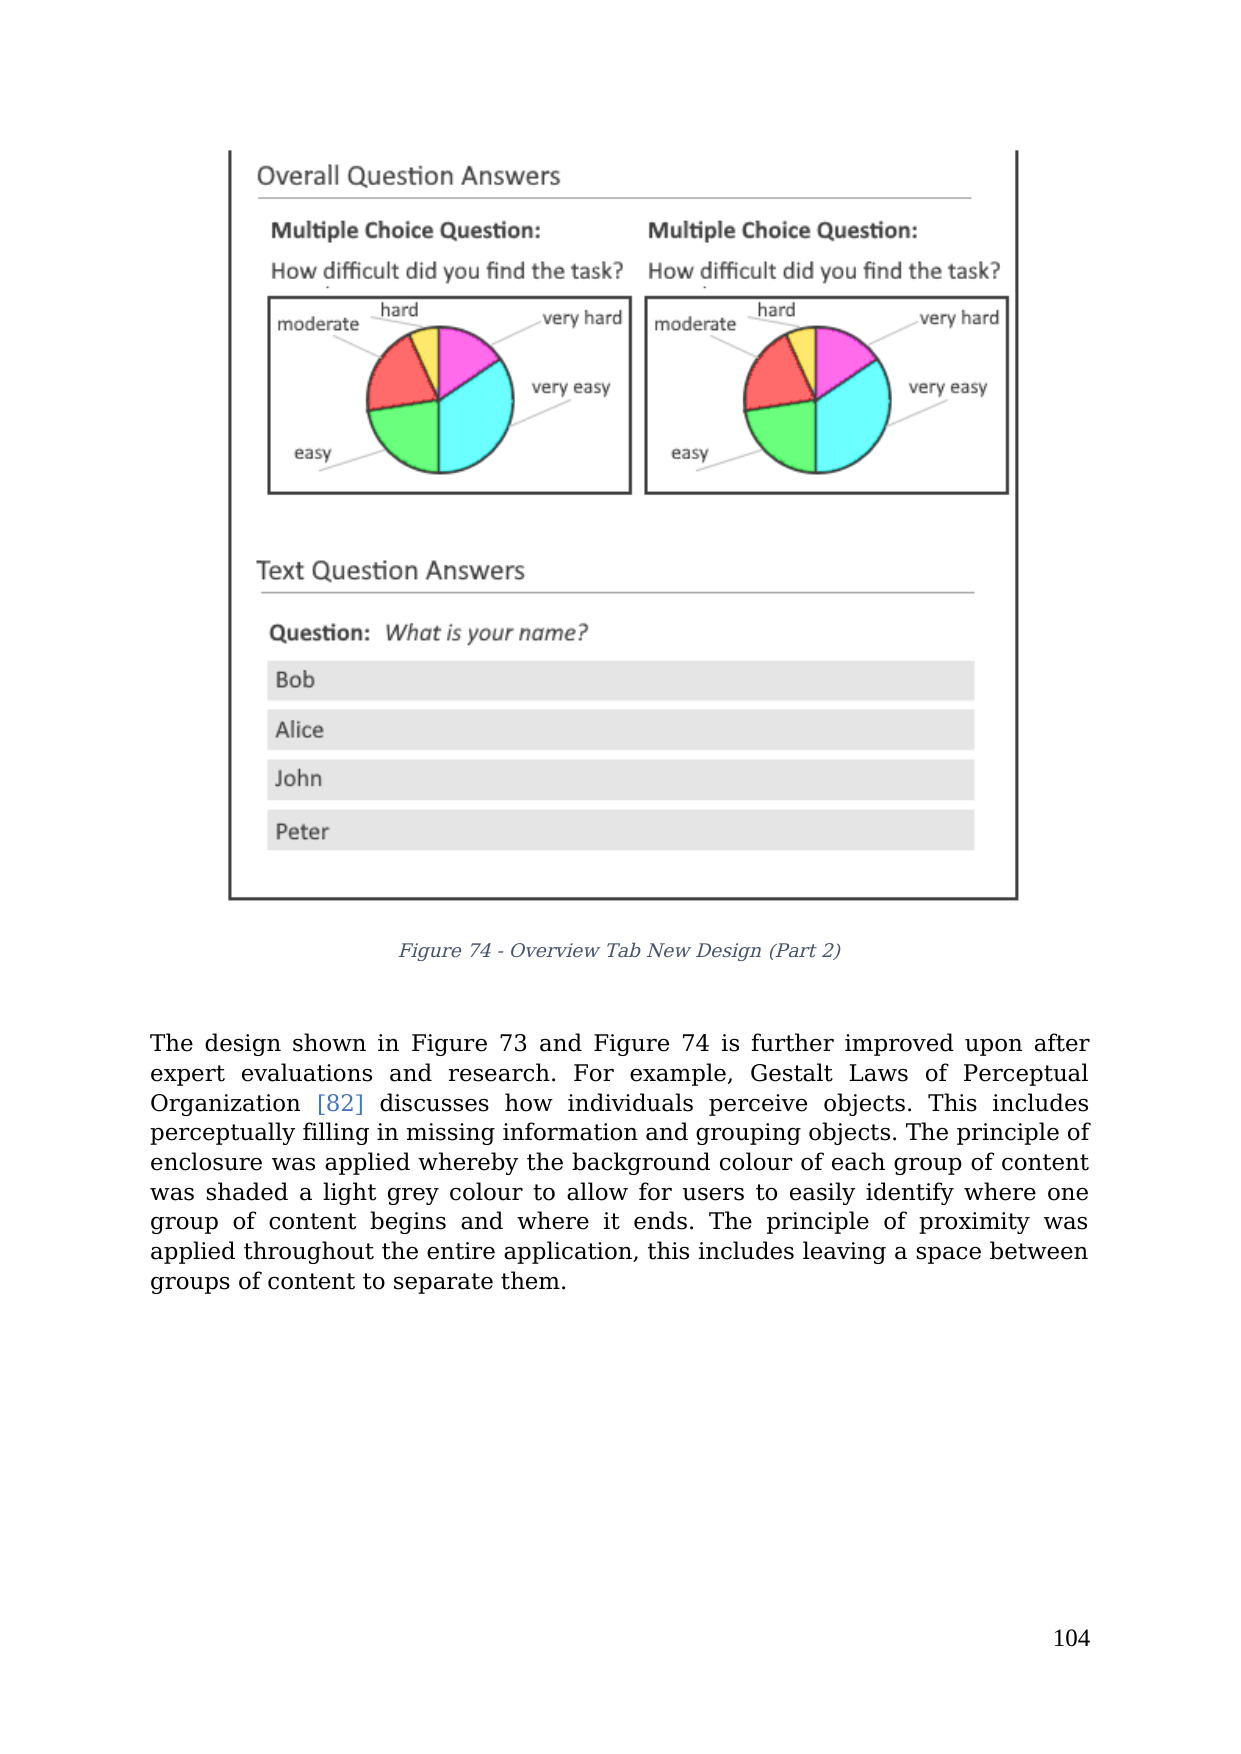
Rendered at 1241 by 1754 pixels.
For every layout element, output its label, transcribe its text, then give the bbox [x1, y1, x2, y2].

text The design shown in Figure 72 and Figure 73 is further improved upon after expert evaluations and research. For example, Gestalt Laws of Perceptual Organization [82] discusses how individuals perceive objects. This includes perceptually filling in missing information and grouping objects. The principle of enclosure was applied whereby the background colour of each group of content was shaded a light grey colour to allow for users to easily identify where one group of content begins and where it ends. The principle of proximity was applied throughout the entire application, this includes leaving a space between groups of content to separate them. [150, 1029, 1090, 1294]
picture [202, 150, 1039, 921]
text Figure 74 - Overview Tab New Design (Part 2) [150, 939, 1090, 962]
